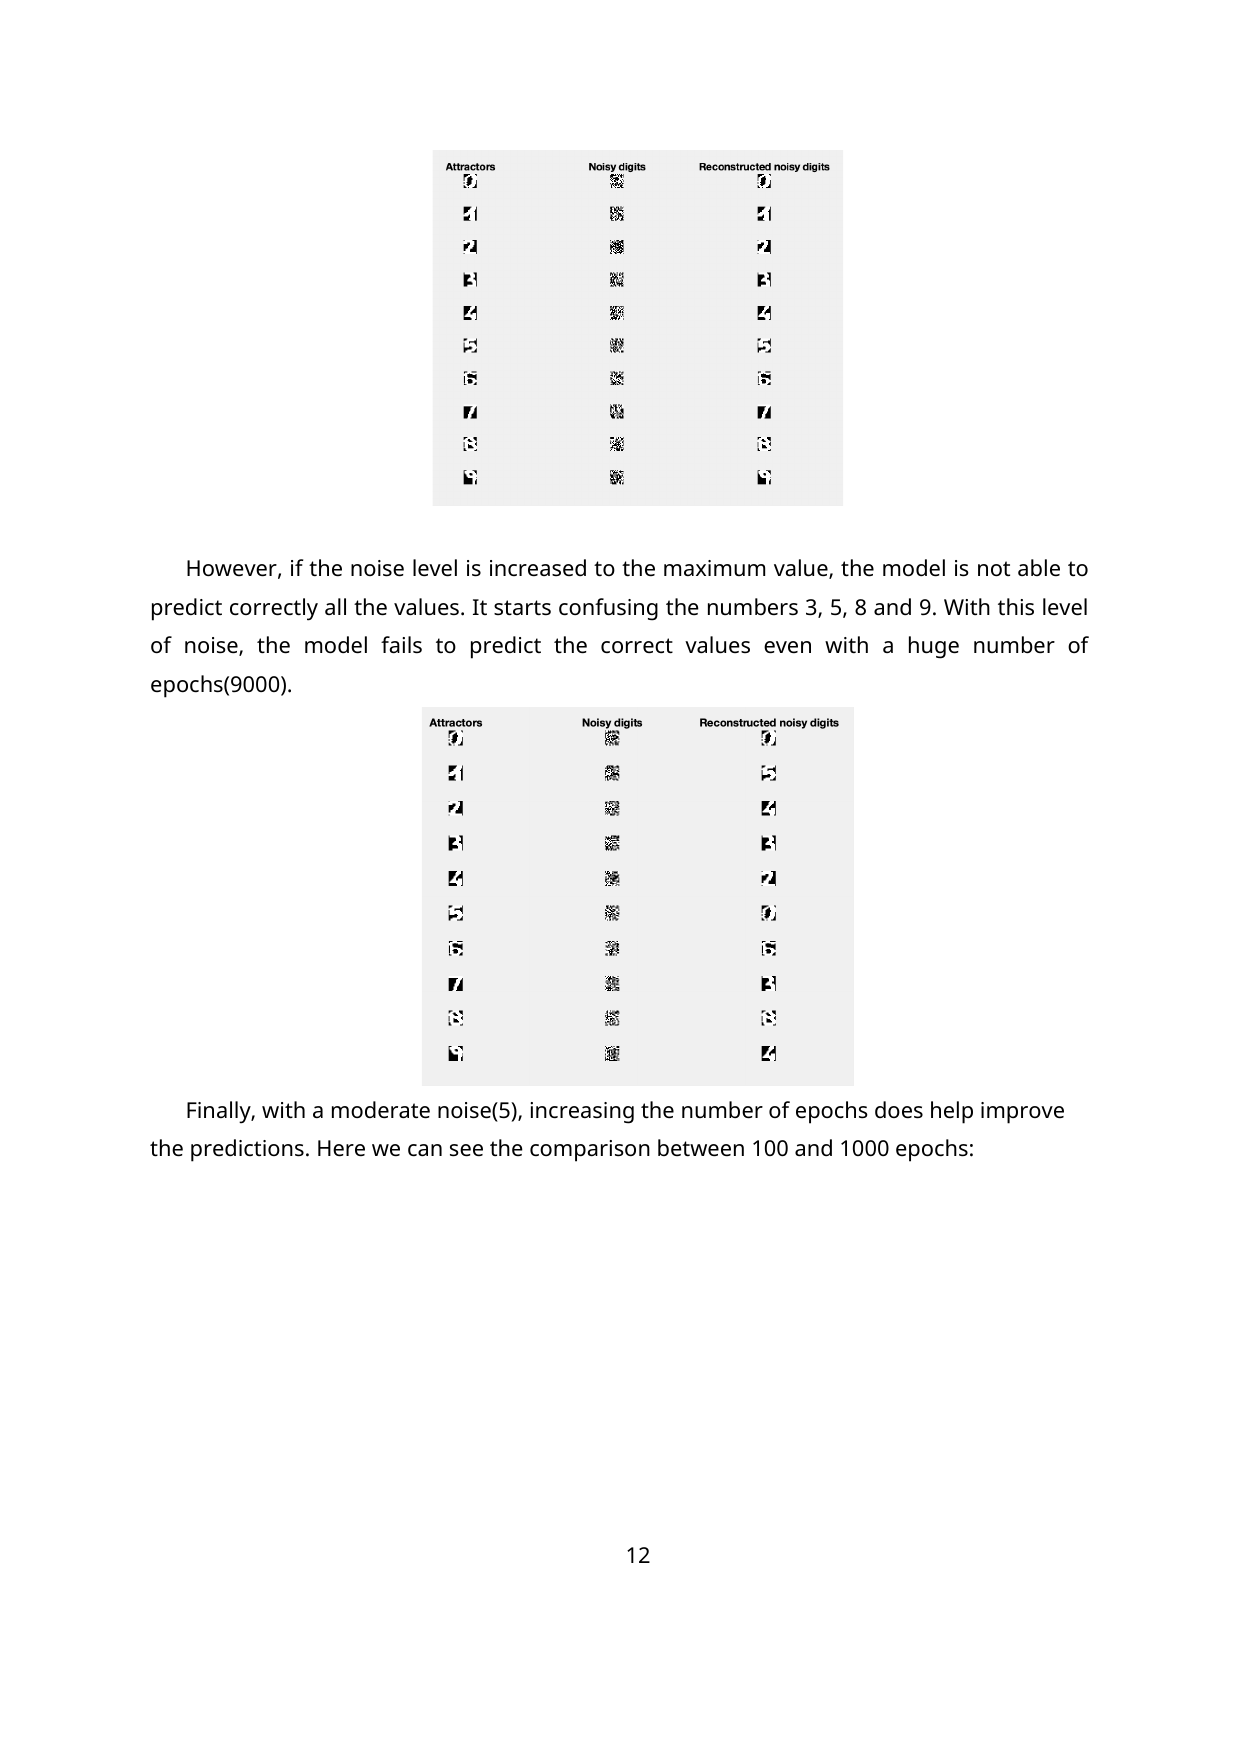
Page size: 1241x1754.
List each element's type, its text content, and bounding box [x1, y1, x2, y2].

text Finally, with a moderate noise(5), increasing the number of epochs does help improve the predictions. Here we can see the comparison between 100 and 1000 epochs: [150, 1095, 1090, 1163]
picture [432, 150, 844, 506]
text However, if the noise level is increased to the maximum value, the model is not able to predict correctly all the values. It starts confusing the numbers 3, 5, 8 and 9. With this level of noise, the model fails to predict the correct values even with a huge number of epochs(9000). [150, 553, 1090, 699]
picture [421, 707, 854, 1086]
